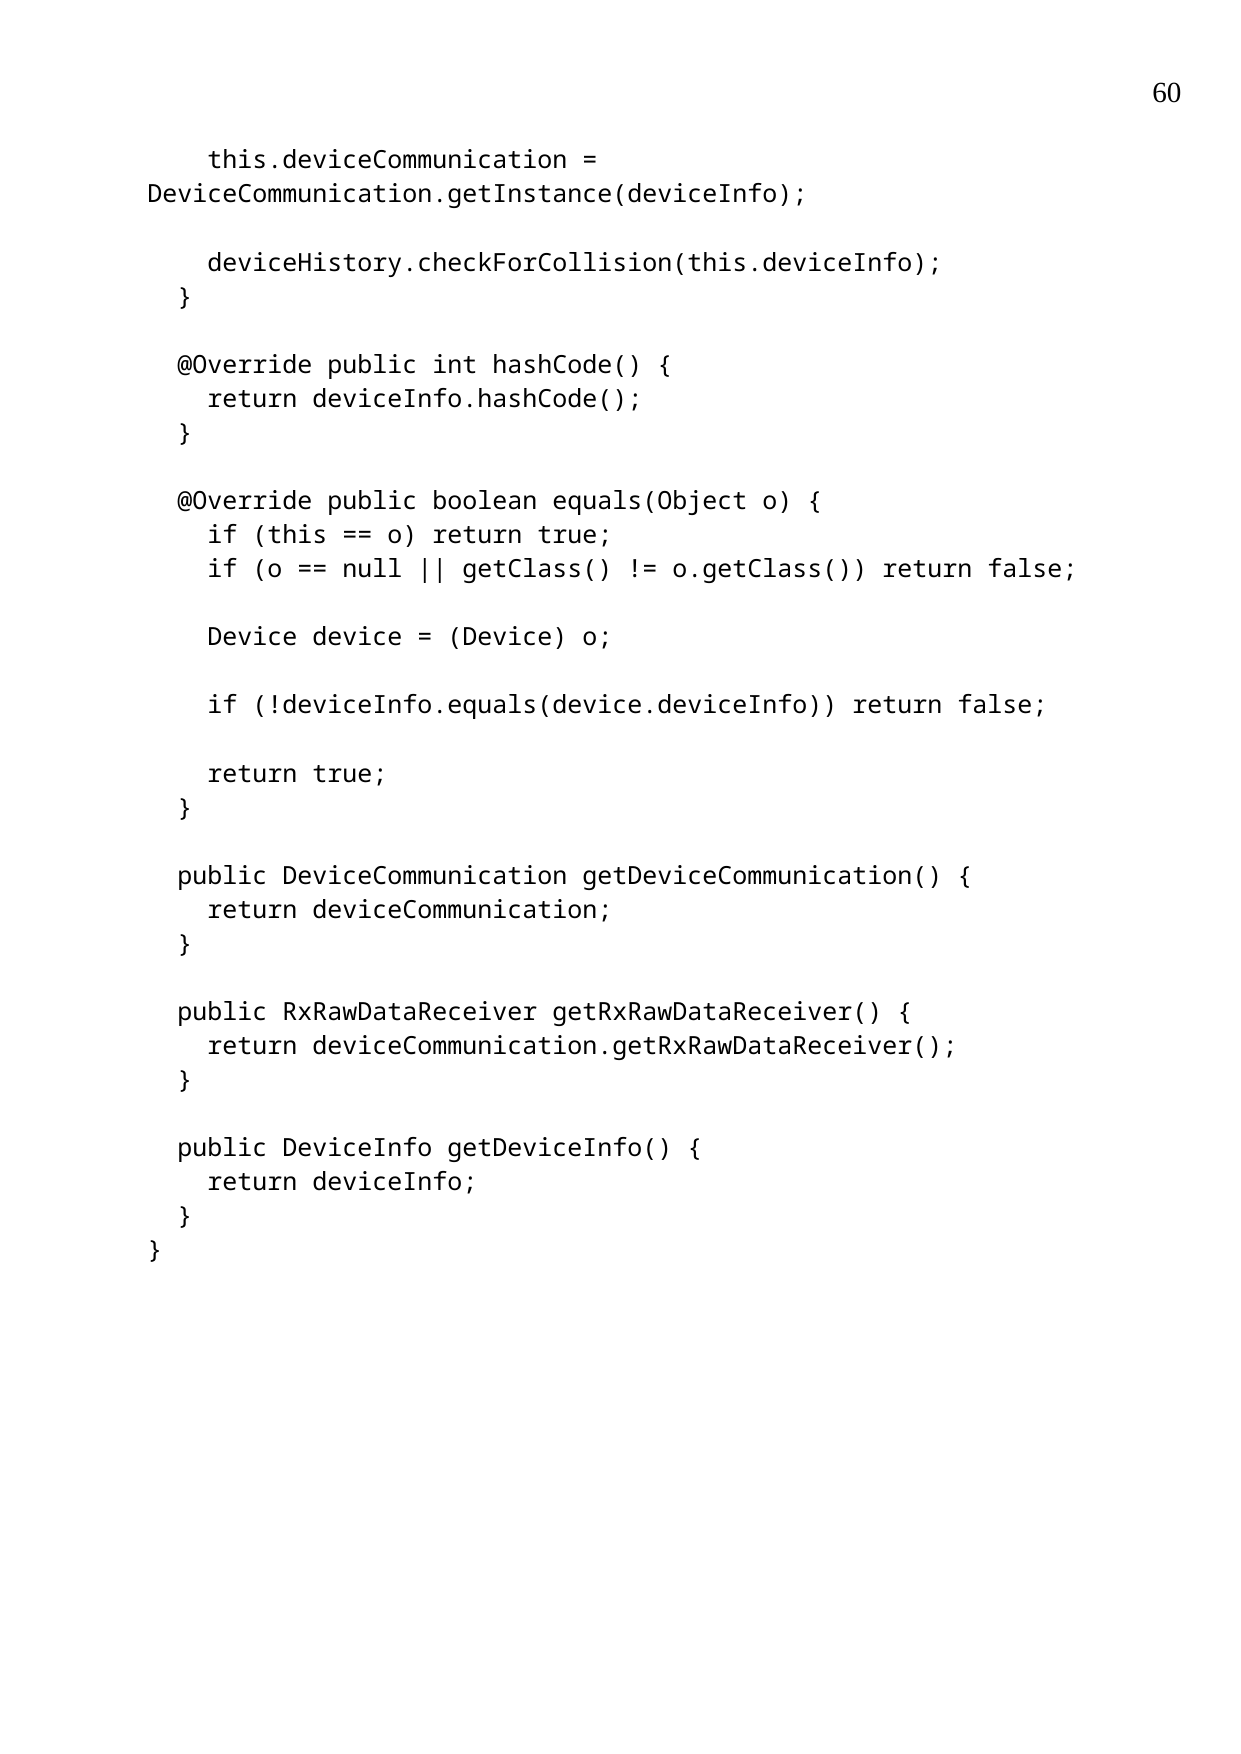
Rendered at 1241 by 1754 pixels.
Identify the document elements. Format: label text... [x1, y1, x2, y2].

text } [147, 1198, 1181, 1232]
text public RxRawDataReceiver getRxRawDataReceiver() { [147, 994, 1181, 1028]
text Device device = (Device) o; [147, 619, 1181, 653]
text } [147, 789, 1181, 823]
text return deviceInfo; [147, 1164, 1181, 1198]
text if (!deviceInfo.equals(device.deviceInfo)) return false; [147, 687, 1181, 721]
text } [147, 414, 1181, 449]
text } [147, 926, 1181, 959]
text } [147, 1062, 1181, 1096]
text return deviceCommunication; [147, 891, 1181, 926]
text } [147, 1232, 1181, 1266]
text if (o == null || getClass() != o.getClass()) return false; [147, 551, 1181, 585]
text return true; [147, 755, 1181, 789]
text public DeviceCommunication getDeviceCommunication() { [147, 857, 1181, 891]
text if (this == o) return true; [147, 517, 1181, 551]
text deviceHistory.checkForCollision(this.deviceInfo); [147, 244, 1181, 278]
text @Override public boolean equals(Object o) { [147, 483, 1181, 517]
text } [147, 278, 1181, 312]
text return deviceCommunication.getRxRawDataReceiver(); [147, 1028, 1181, 1062]
text public DeviceInfo getDeviceInfo() { [147, 1130, 1181, 1164]
text this.deviceCommunication = DeviceCommunication.getInstance(deviceInfo); [147, 142, 1181, 210]
text @Override public int hashCode() { [147, 346, 1181, 381]
text return deviceInfo.hashCode(); [147, 381, 1181, 414]
